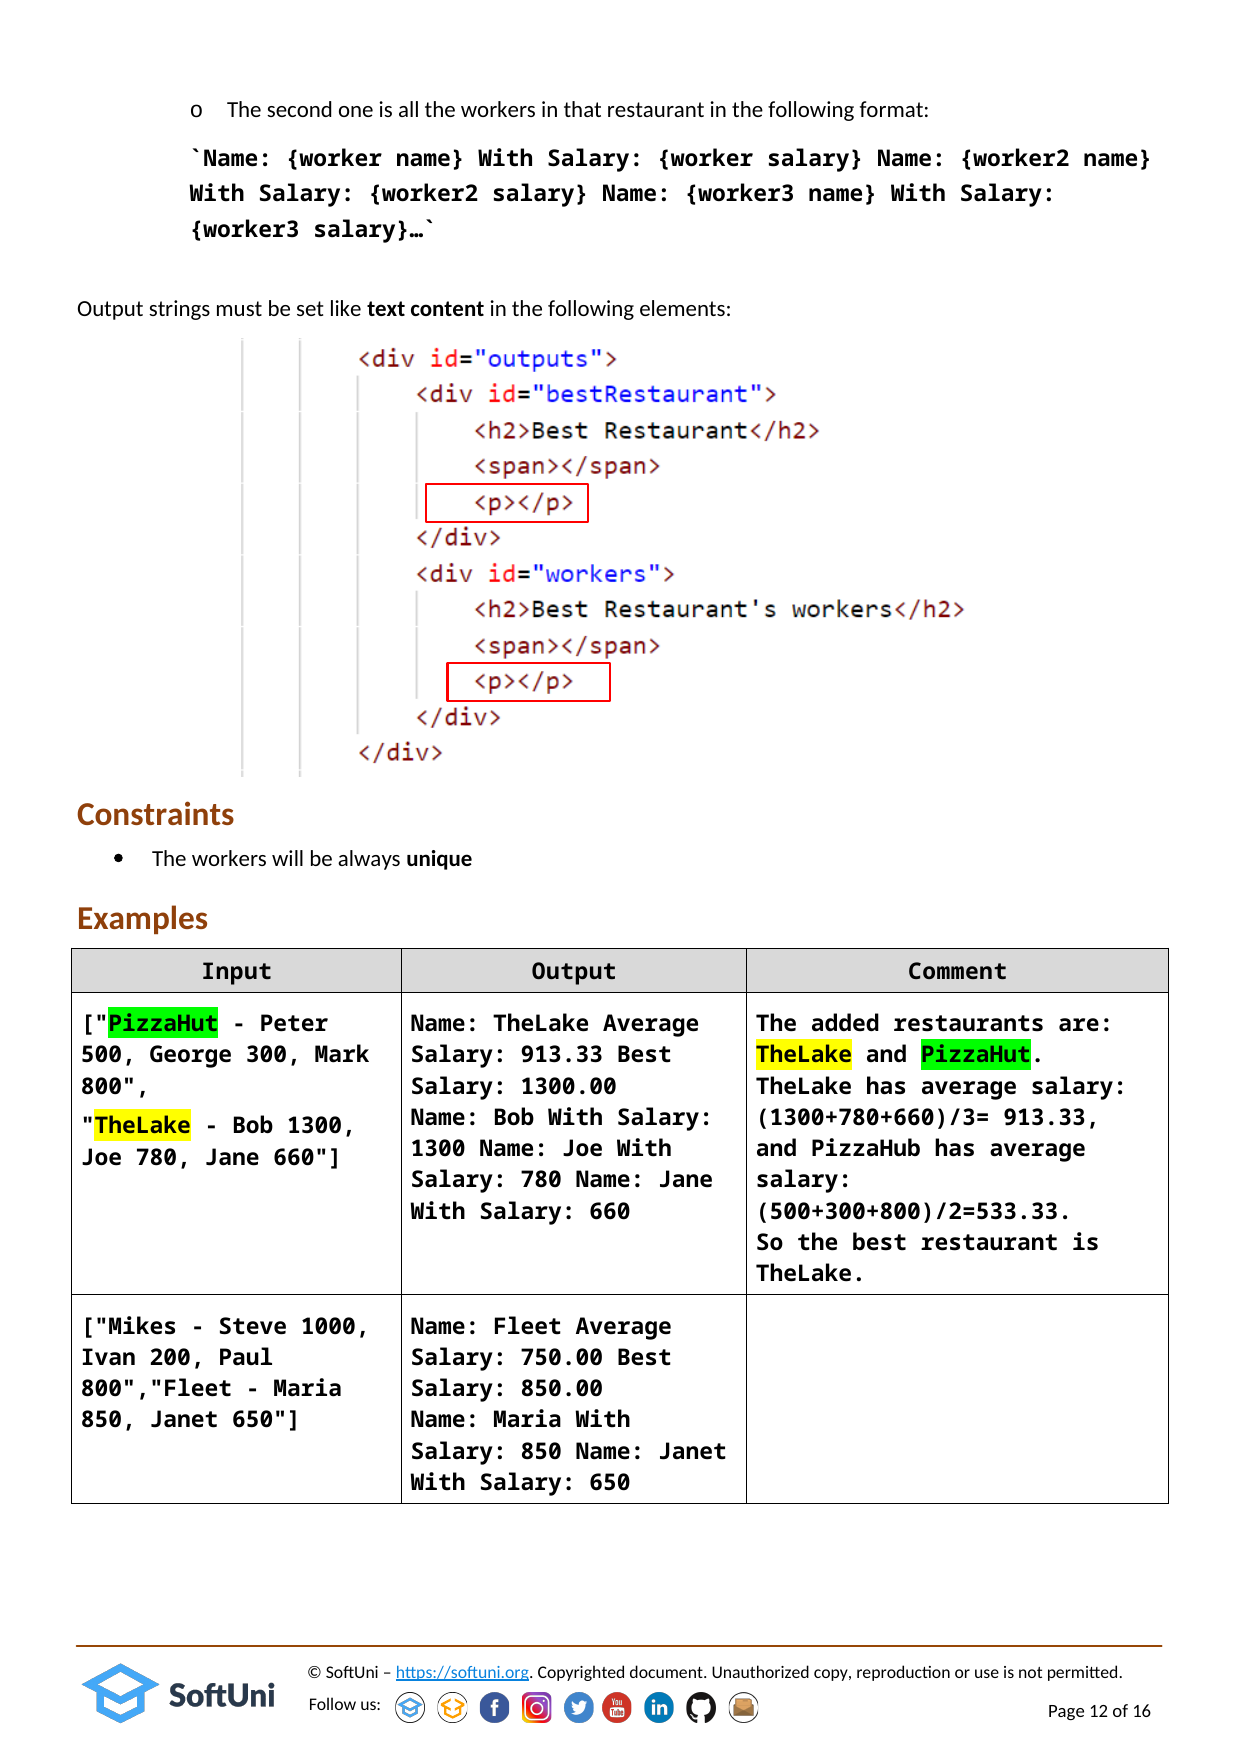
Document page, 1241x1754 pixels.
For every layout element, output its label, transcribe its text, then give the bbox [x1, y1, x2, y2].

picture [644, 1692, 653, 1701]
table_header Input [72, 949, 401, 992]
subtitle Constraints [77, 793, 1163, 833]
picture [728, 1692, 759, 1723]
picture [665, 1714, 674, 1723]
subtitle Examples [77, 897, 1163, 937]
picture [75, 1658, 281, 1729]
list The workers will be always unique [114, 844, 1163, 872]
table_cell [747, 1295, 1168, 1503]
picture [395, 1692, 425, 1723]
picture [658, 1705, 667, 1714]
picture [522, 1692, 552, 1723]
picture [437, 1692, 468, 1723]
table_cell ["Mikes - Steve 1000, Ivan 200, Paul 800","Fleet - Maria 850, Janet 650"] [72, 1295, 401, 1503]
picture [644, 1714, 653, 1723]
list The second one is all the workers in that restaurant in the following format: [189, 95, 1163, 124]
table_cell Name: Fleet Average Salary: 750.00 Best Salary: 850.00 Name: Maria With Salary: 850 Name: Janet With Salary: 650 [402, 1295, 746, 1503]
picture [686, 1692, 716, 1723]
picture [225, 338, 1090, 777]
text Output strings must be set like text content in the following elements: [77, 262, 1163, 322]
picture [602, 1692, 632, 1723]
table_header Comment [747, 949, 1168, 992]
table_cell Name: TheLake Average Salary: 913.33 Best Salary: 1300.00 Name: Bob With Salary: 1300 Name: Joe With Salary: 780 Name: Jane With Salary: 660 [402, 993, 746, 1294]
picture [665, 1692, 674, 1701]
picture [564, 1692, 594, 1723]
table_cell The added restaurants are: TheLake and PizzaHut. TheLake has average salary: (1300+780+660)/3= 913.33, and PizzaHub has average salary: (500+300+800)/2=533.33. So the best restaurant is TheLake. [747, 993, 1168, 1294]
table_header Output [402, 949, 746, 992]
table_cell ["PizzaHut - Peter 500, George 300, Mark 800", "TheLake - Bob 1300, Joe 780, Jane 660"] [72, 993, 401, 1294]
text `Name: {worker name} With Salary: {worker salary} Name: {worker2 name} With Salary: {worker2 salary} Name: {worker3 name} With Salary: {worker3 salary}…` [189, 141, 1163, 244]
picture [479, 1692, 510, 1723]
